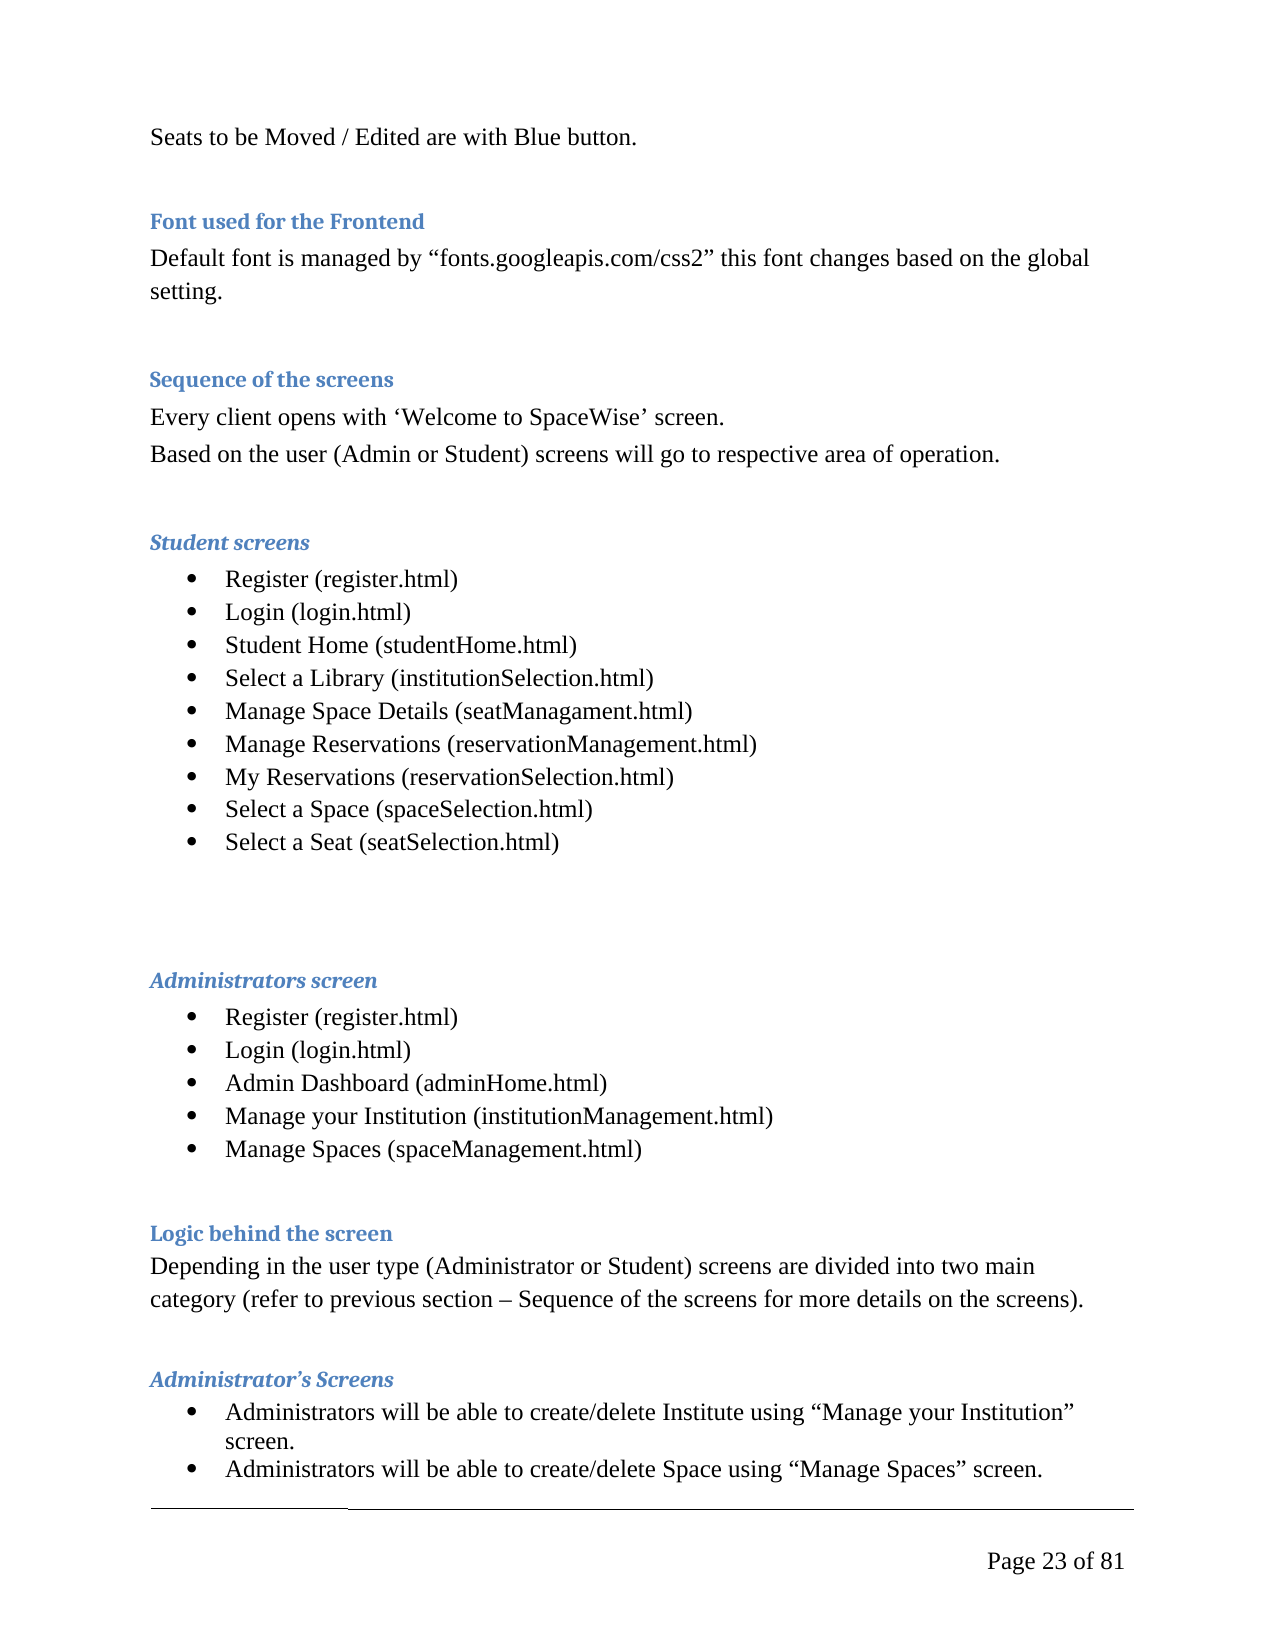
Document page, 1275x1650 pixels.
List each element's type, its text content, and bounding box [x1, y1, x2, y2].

list Register (register.html) [187, 564, 1125, 593]
list Manage Spaces (spaceManagement.html) [187, 1134, 1125, 1163]
list Manage Reservations (reservationManagement.html) [187, 729, 1125, 757]
text Depending in the user type (Administrator or Student) screens are divided into two main category (refer to previous section – Sequence of the screens for more details on the screens). [150, 1251, 1125, 1313]
list Select a Space (spaceSelection.html) [187, 794, 1125, 823]
subtitle Administrator’s Screens [150, 1367, 1125, 1393]
subtitle Administrators screen [150, 968, 1125, 994]
list Register (register.html) [187, 1002, 1125, 1031]
list Select a Seat (seatSelection.html) [187, 827, 1125, 856]
text Default font is managed by “fonts.googleapis.com/css2” this font changes based on the global setting. [150, 243, 1125, 305]
list Manage Space Details (seatManagament.html) [187, 696, 1125, 724]
subtitle Student screens [150, 530, 1125, 556]
list Administrators will be able to create/delete Institute using “Manage your Institution” screen. [187, 1397, 1125, 1454]
list Select a Library (institutionSelection.html) [187, 663, 1125, 692]
list My Reservations (reservationSelection.html) [187, 762, 1125, 790]
list Login (login.html) [187, 1035, 1125, 1064]
subtitle Logic behind the screen [150, 1221, 1125, 1247]
list Admin Dashboard (adminHome.html) [187, 1068, 1125, 1097]
list Login (login.html) [187, 597, 1125, 626]
list Student Home (studentHome.html) [187, 630, 1125, 659]
text Seats to be Moved / Edited are with Blue button. [150, 122, 1125, 151]
subtitle Font used for the Frontend [150, 209, 1125, 235]
text Based on the user (Admin or Student) screens will go to respective area of operation. [150, 439, 1125, 467]
list Manage your Institution (institutionManagement.html) [187, 1101, 1125, 1130]
list Administrators will be able to create/delete Space using “Manage Spaces” screen. [187, 1454, 1125, 1483]
subtitle Sequence of the screens [150, 367, 1125, 393]
text Every client opens with ‘Welcome to SpaceWise’ screen. [150, 402, 1125, 430]
